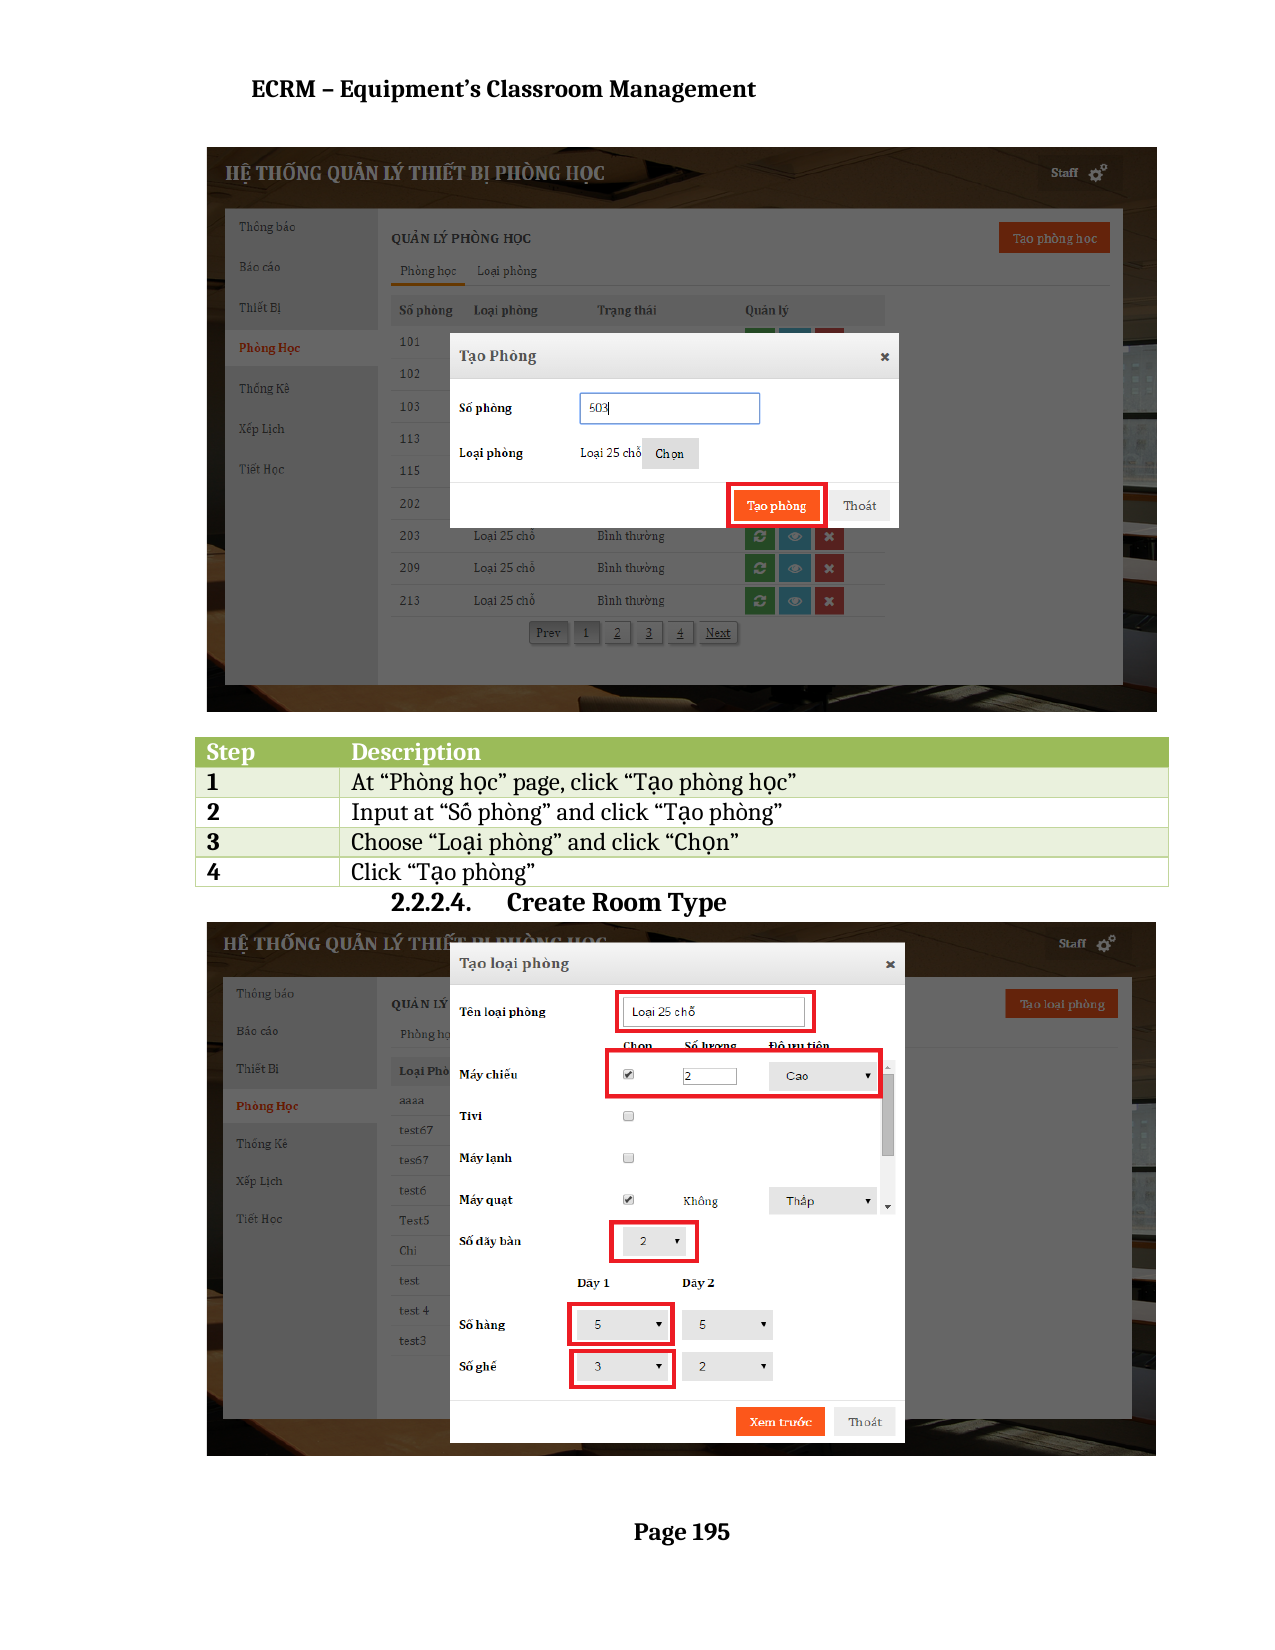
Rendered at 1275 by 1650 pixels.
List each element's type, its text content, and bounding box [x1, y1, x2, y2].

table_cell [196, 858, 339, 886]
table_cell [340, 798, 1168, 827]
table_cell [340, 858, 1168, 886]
picture [206, 147, 1157, 712]
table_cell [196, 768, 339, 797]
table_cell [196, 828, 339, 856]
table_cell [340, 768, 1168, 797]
picture [206, 922, 1156, 1456]
list Create Room Type [391, 887, 1157, 918]
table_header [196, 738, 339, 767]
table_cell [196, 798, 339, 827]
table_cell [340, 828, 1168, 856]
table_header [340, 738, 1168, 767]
